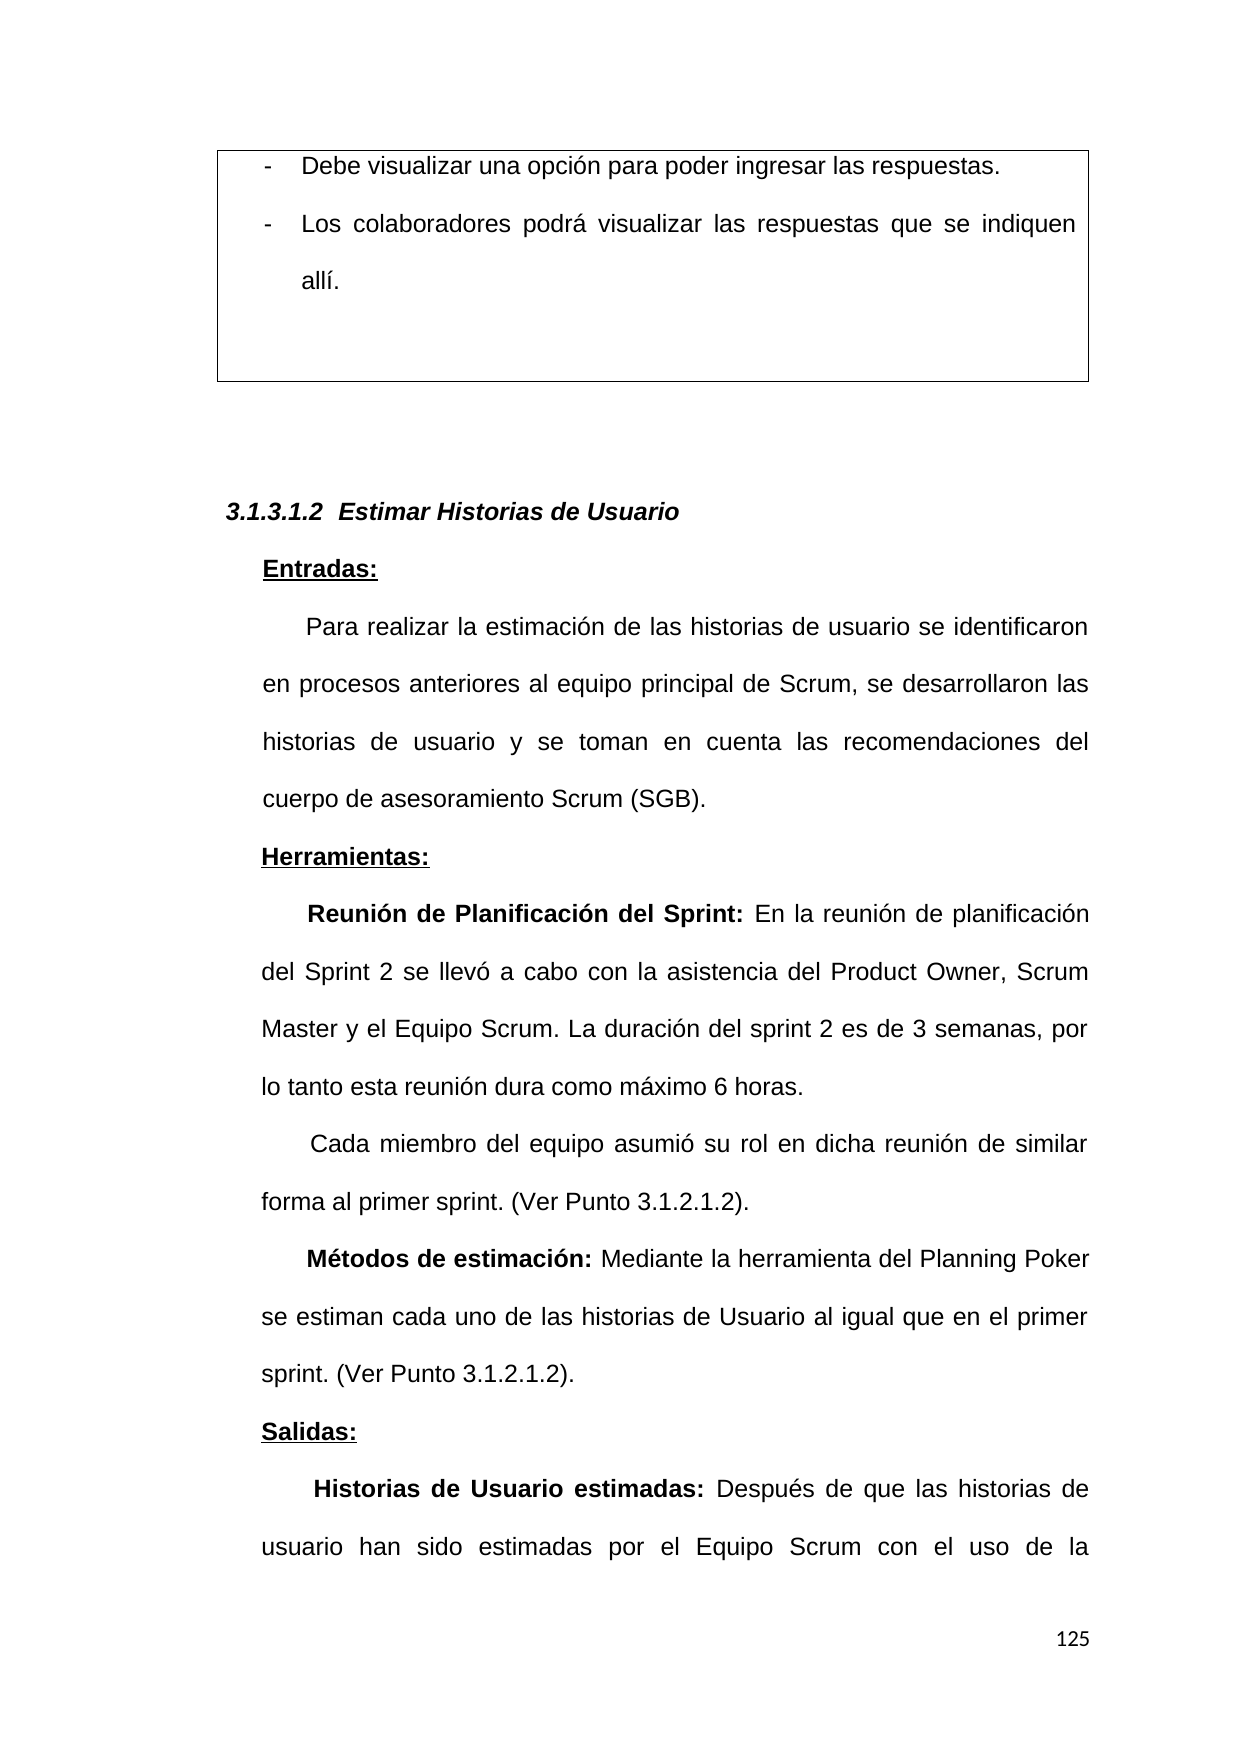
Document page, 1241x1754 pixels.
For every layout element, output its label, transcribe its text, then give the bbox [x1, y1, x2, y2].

list Reunión de Planificación del Sprint: En la reunión de planificación del Sprint 2 se llevó a cabo con la asistencia del Product Owner, Scrum Master y el Equipo Scrum. La duración del sprint 2 es de 3 semanas, por lo tanto esta reunión dura como máximo 6 horas. [261, 899, 1090, 1101]
list Herramientas: [261, 842, 1090, 871]
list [261, 1474, 1090, 1561]
list Cada miembro del equipo asumió su rol en dicha reunión de similar forma al primer sprint. (Ver Punto 3.1.2.1.2). [261, 1129, 1090, 1216]
list Para realizar la estimación de las historias de usuario se identificaron en procesos anteriores al equipo principal de Scrum, se desarrollaron las historias de usuario y se toman en cuenta las recomendaciones del cuerpo de asesoramiento Scrum (SGB). [262, 612, 1090, 813]
list Salidas: [261, 1417, 1090, 1446]
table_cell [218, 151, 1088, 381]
list Métodos de estimación: Mediante la herramienta del Planning Poker se estiman cada uno de las historias de Usuario al igual que en el primer sprint. (Ver Punto 3.1.2.1.2). [261, 1244, 1090, 1388]
list Estimar Historias de Usuario [226, 497, 1090, 526]
list Entradas: [262, 554, 1090, 583]
